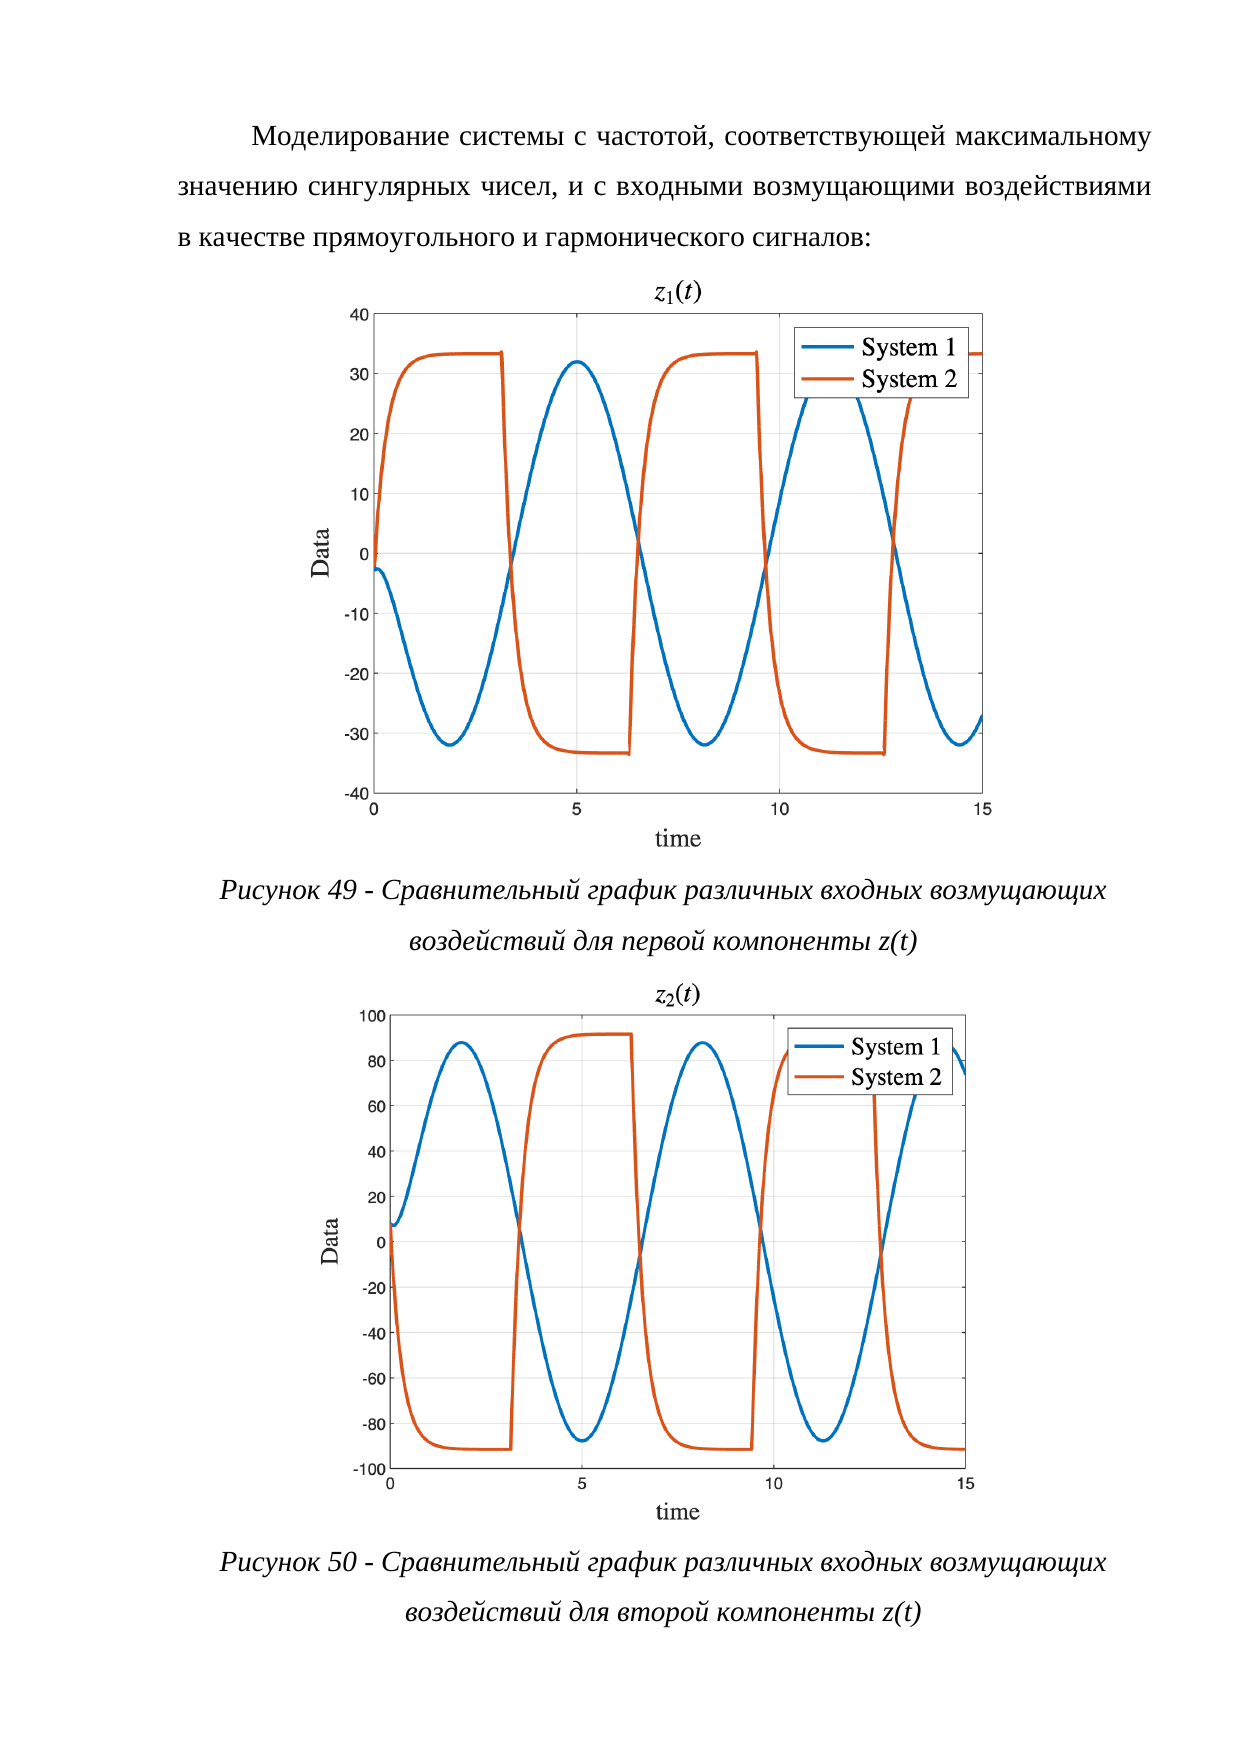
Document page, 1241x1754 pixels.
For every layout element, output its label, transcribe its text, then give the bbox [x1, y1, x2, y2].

text Моделирование системы с частотой, соответствующей максимальному значению сингулярных чисел, и с входными возмущающими воздействиями в качестве прямоугольного и гармонического сигналов: [177, 118, 1152, 252]
text Рисунок 50 - Сравнительный график различных входных возмущающих воздействий для второй компоненты z(t) [177, 1544, 1152, 1628]
picture [271, 269, 1057, 858]
text Рисунок 49 - Сравнительный график различных входных возмущающих воздействий для первой компоненты z(t) [177, 872, 1152, 956]
picture [293, 972, 1036, 1530]
